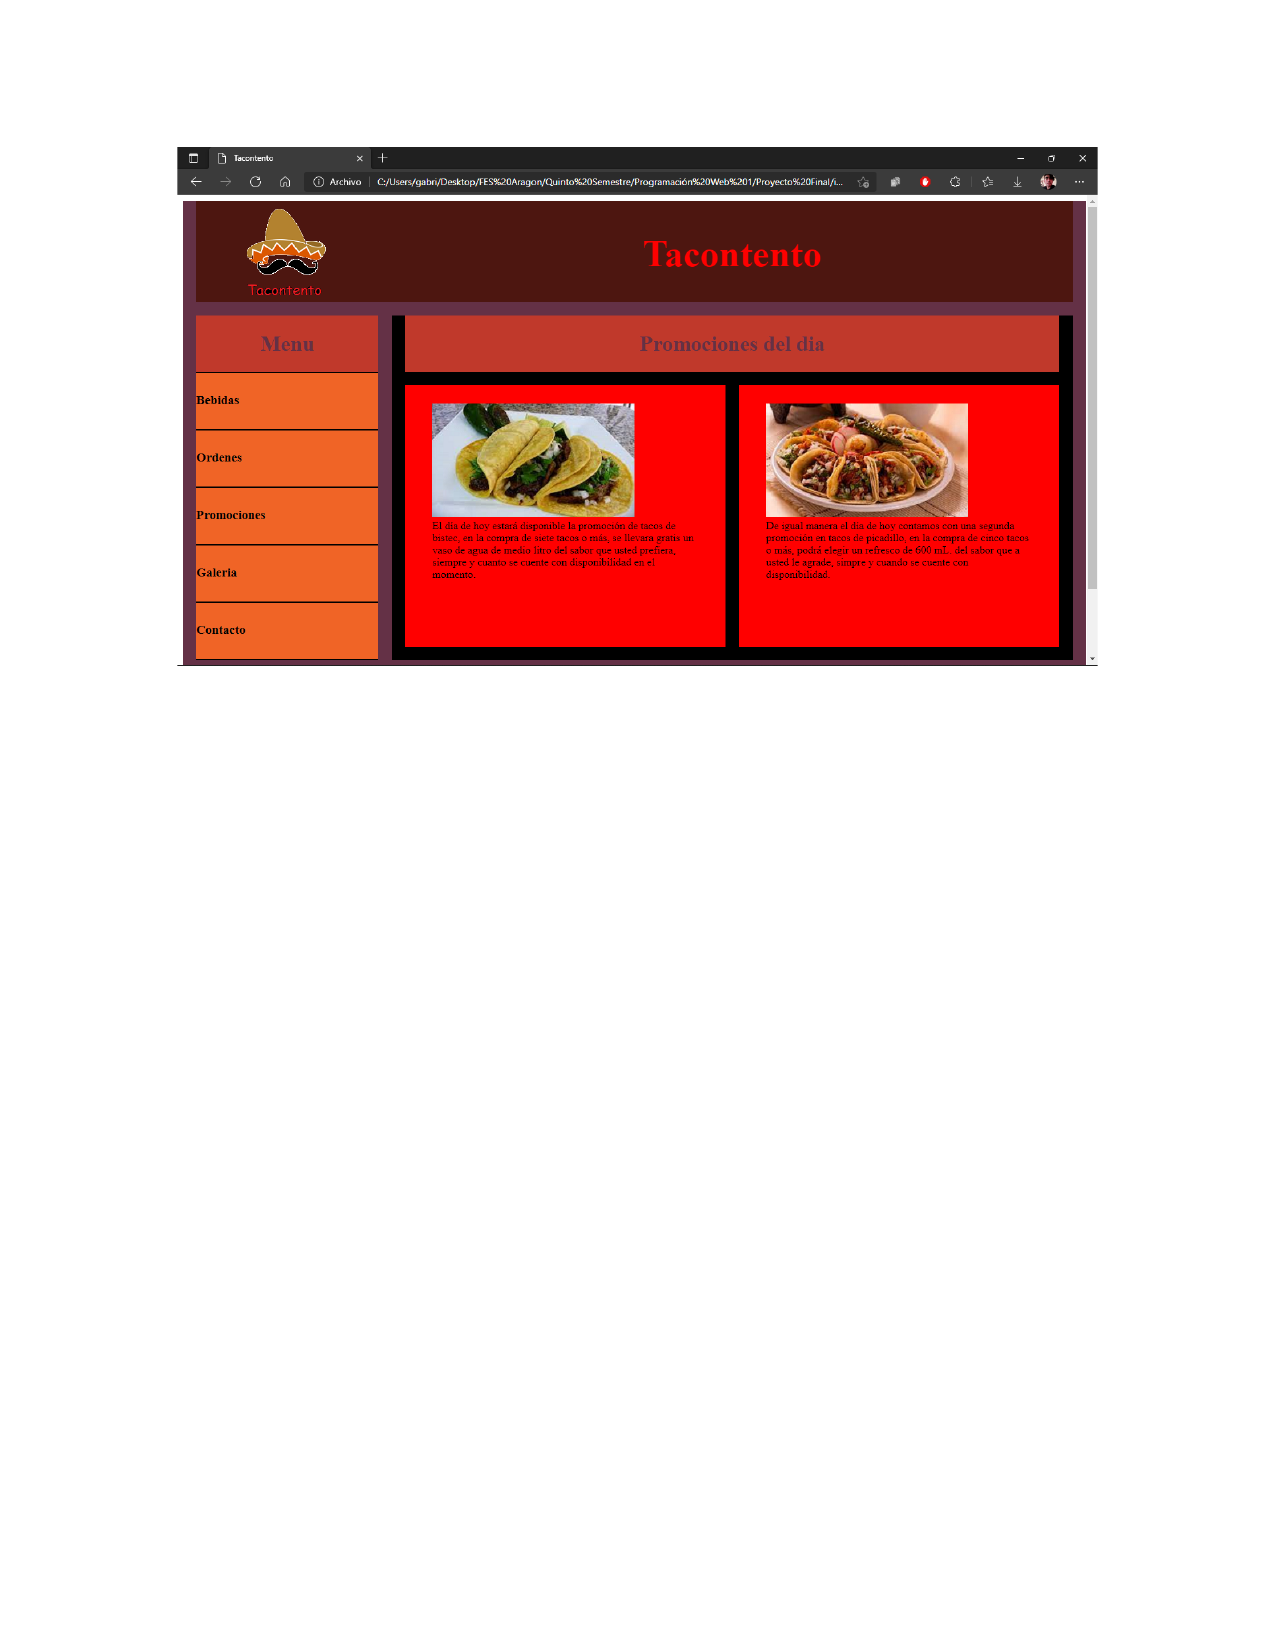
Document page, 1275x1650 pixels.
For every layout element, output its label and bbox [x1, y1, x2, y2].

picture [177, 147, 1098, 666]
